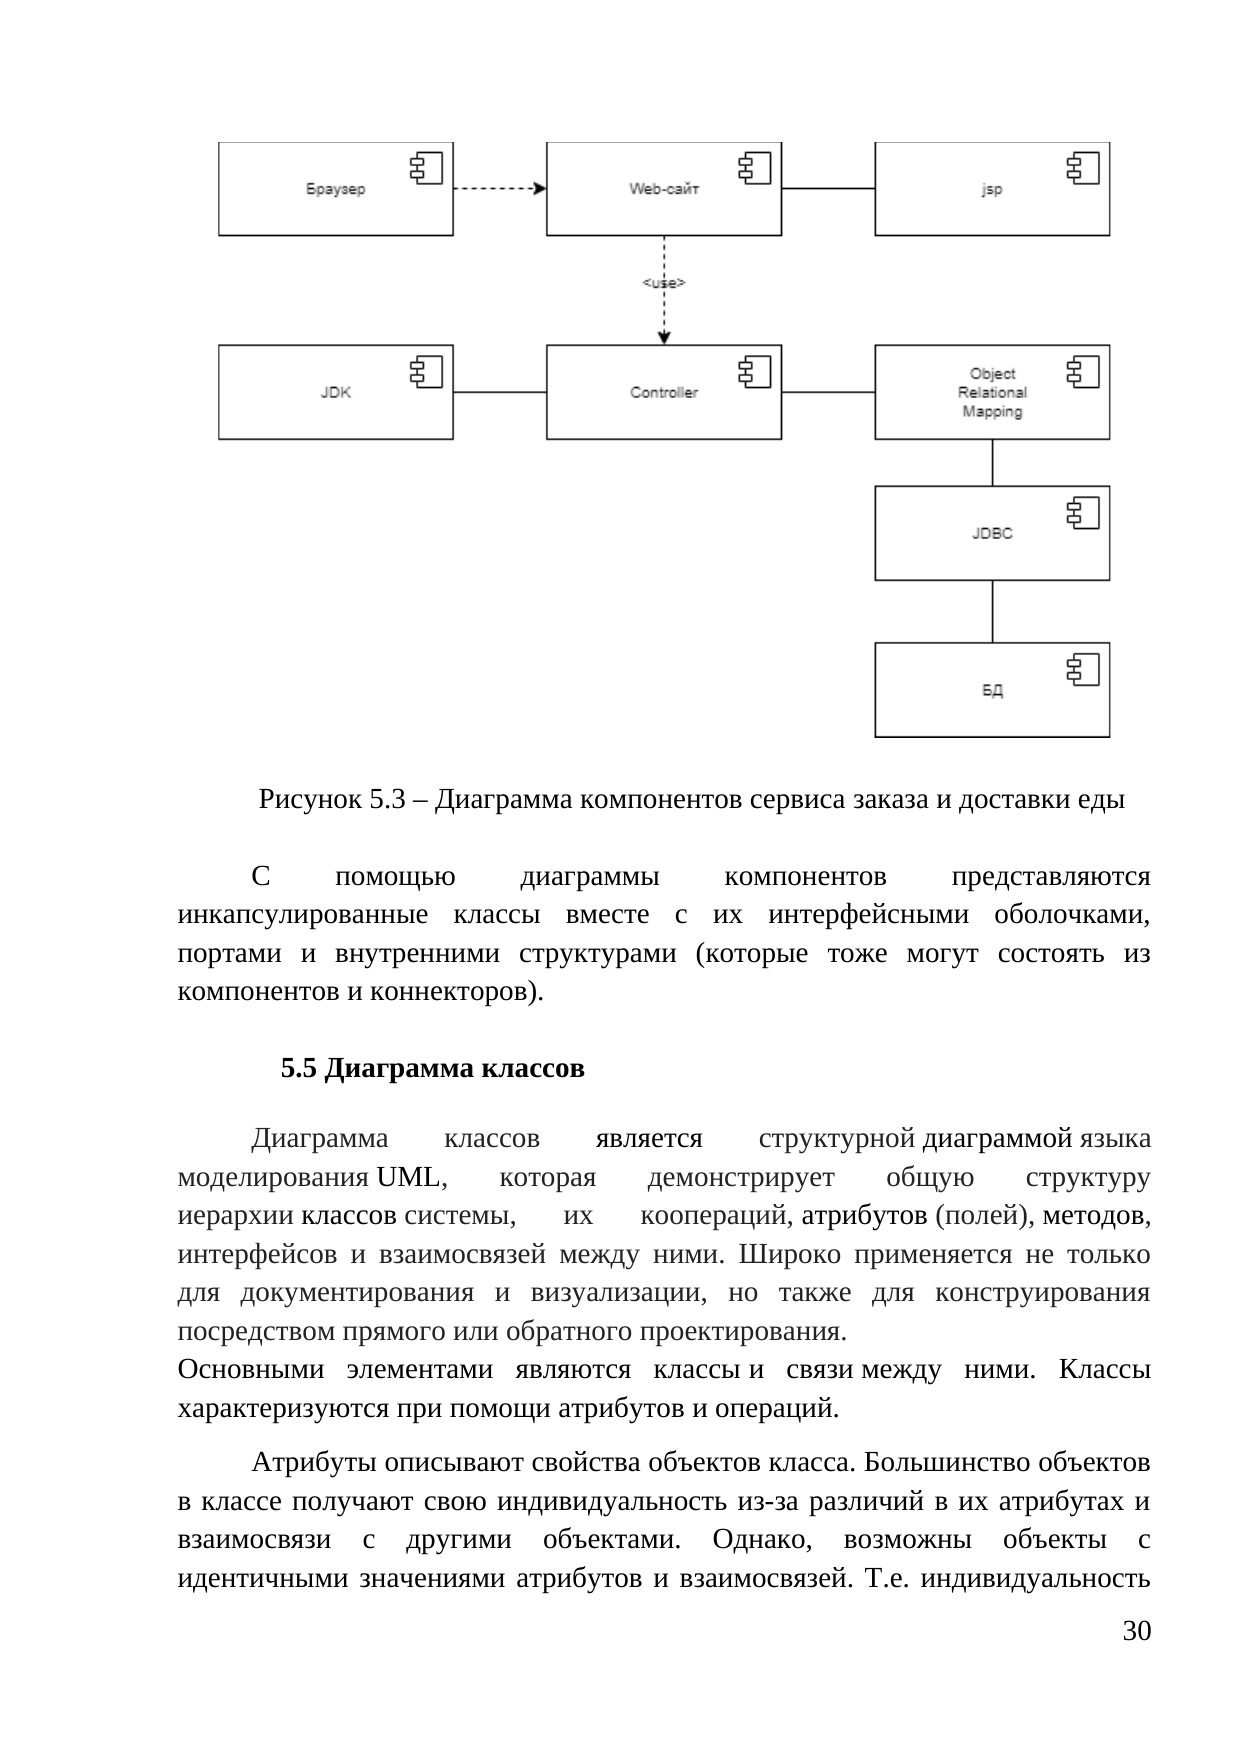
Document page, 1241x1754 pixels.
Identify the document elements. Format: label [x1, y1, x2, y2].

picture [218, 142, 1111, 738]
